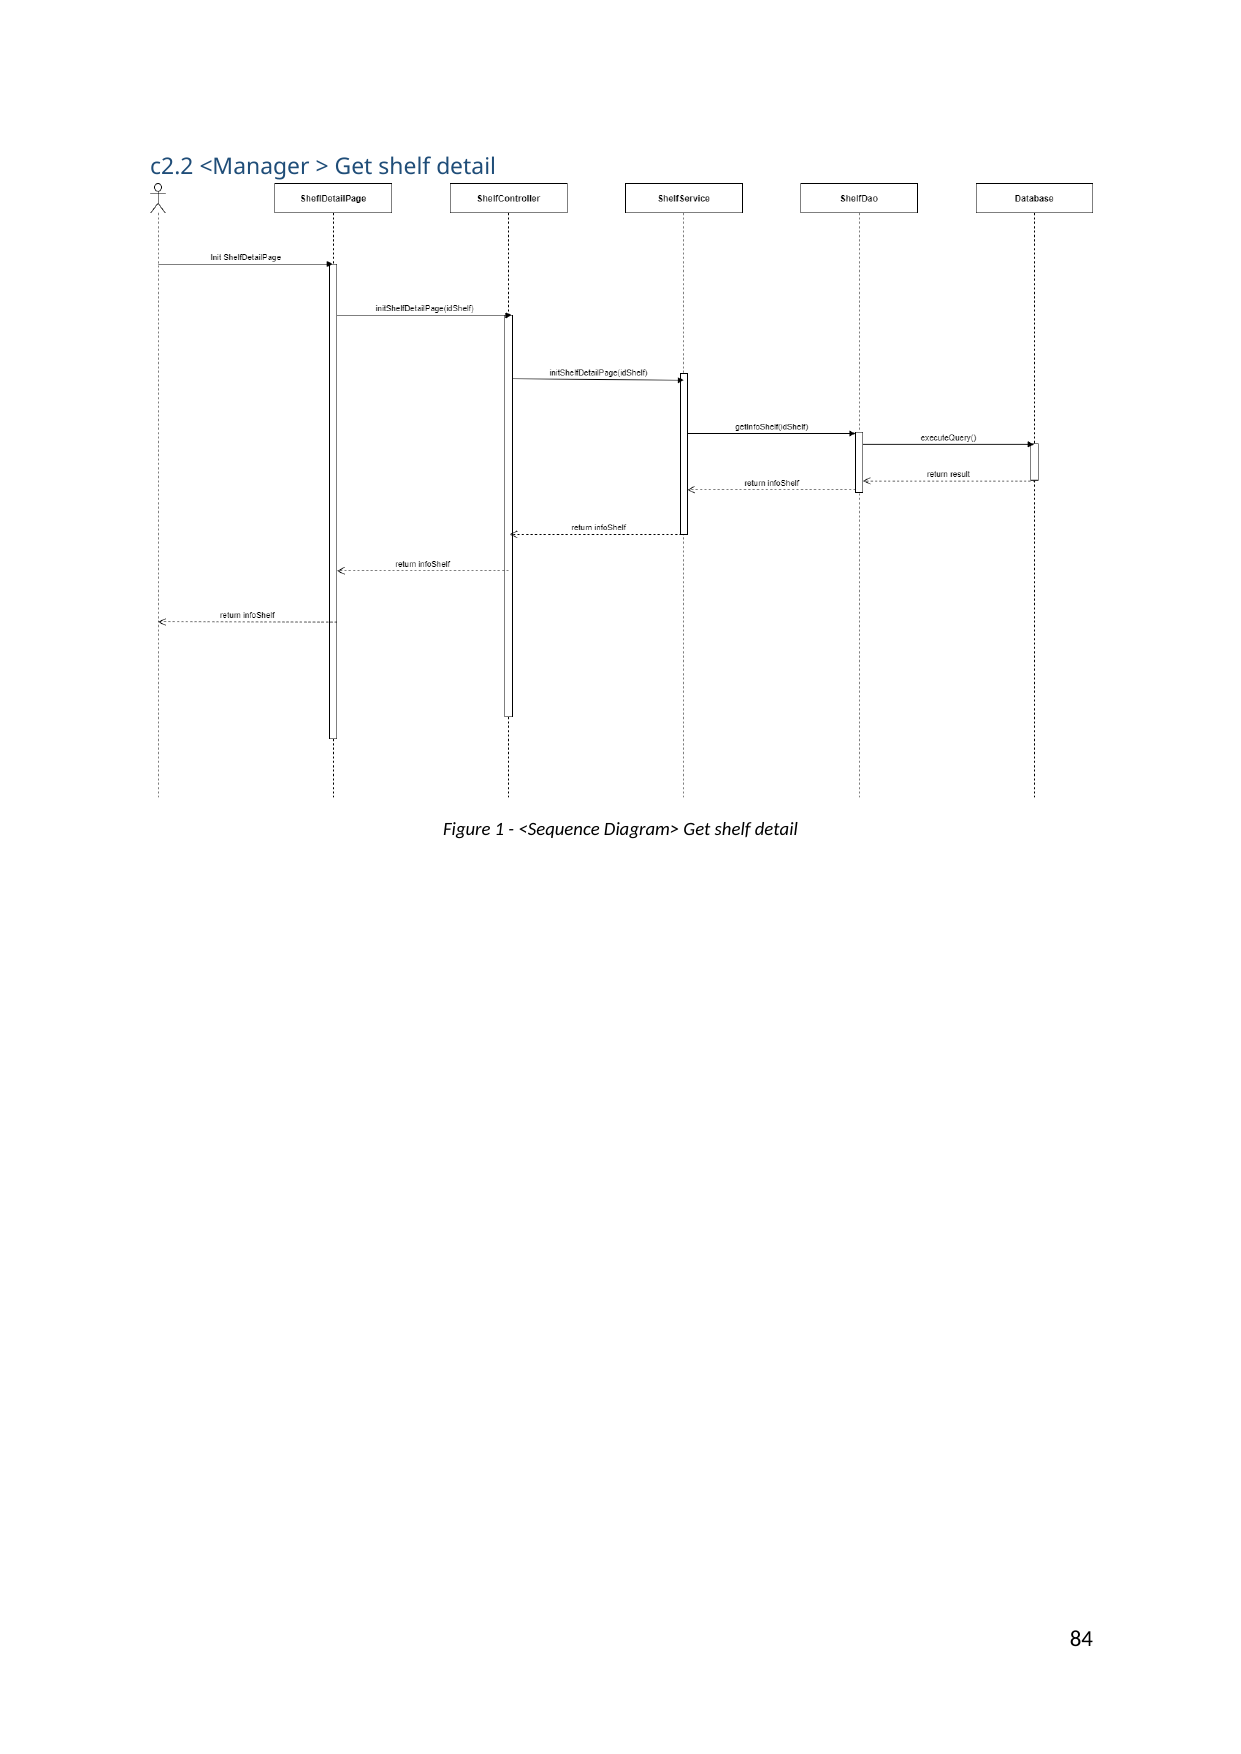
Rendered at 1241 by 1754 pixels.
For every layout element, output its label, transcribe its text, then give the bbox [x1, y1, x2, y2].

subtitle c2.2 <Manager > Get shelf detail [150, 150, 1093, 181]
text Figure 1 - <Sequence Diagram> Get shelf detail [150, 817, 1093, 840]
picture [150, 183, 1093, 798]
